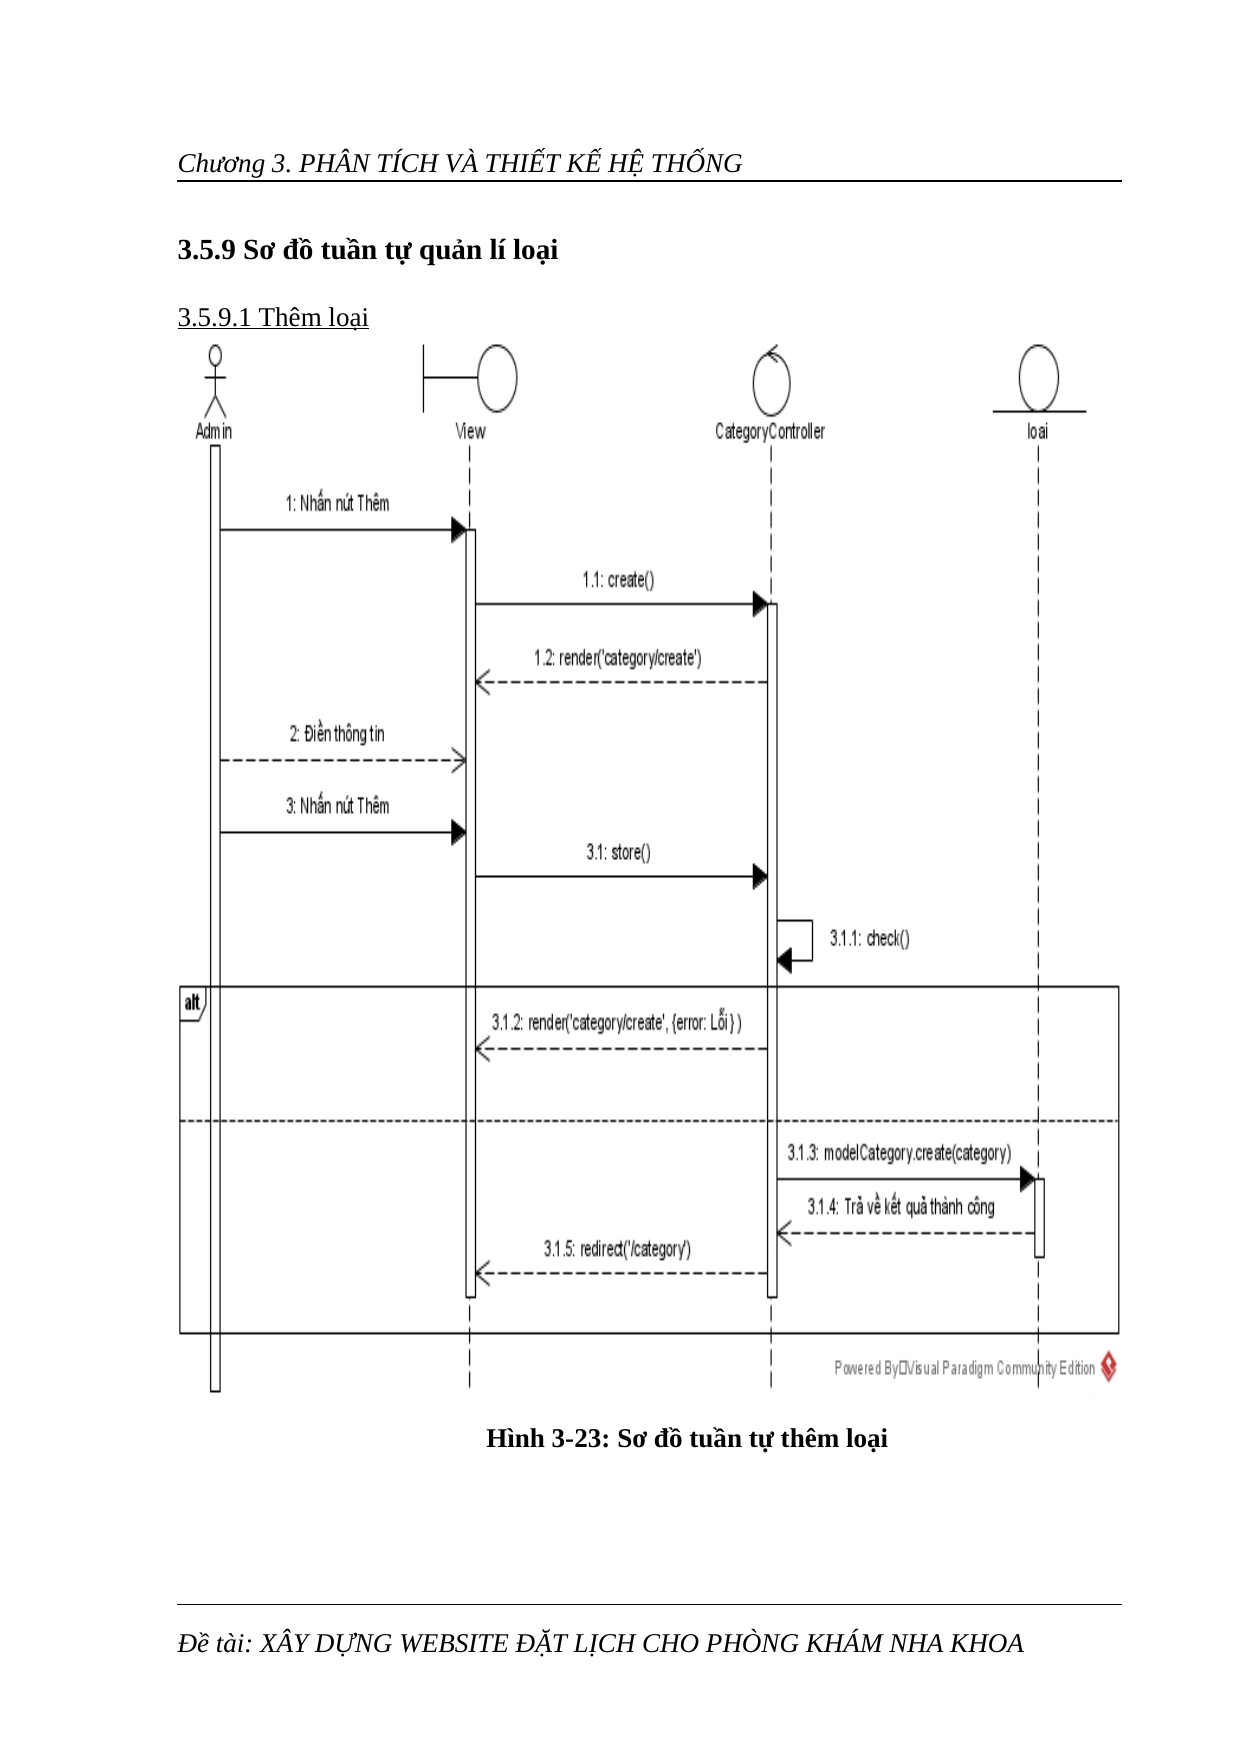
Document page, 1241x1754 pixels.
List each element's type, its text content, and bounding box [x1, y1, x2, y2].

picture [177, 341, 1123, 1401]
subtitle 3.5.9.1 Thêm loại [177, 301, 1122, 332]
text 3.5.9 Sơ đồ tuần tự quản lí loại [177, 232, 1122, 266]
